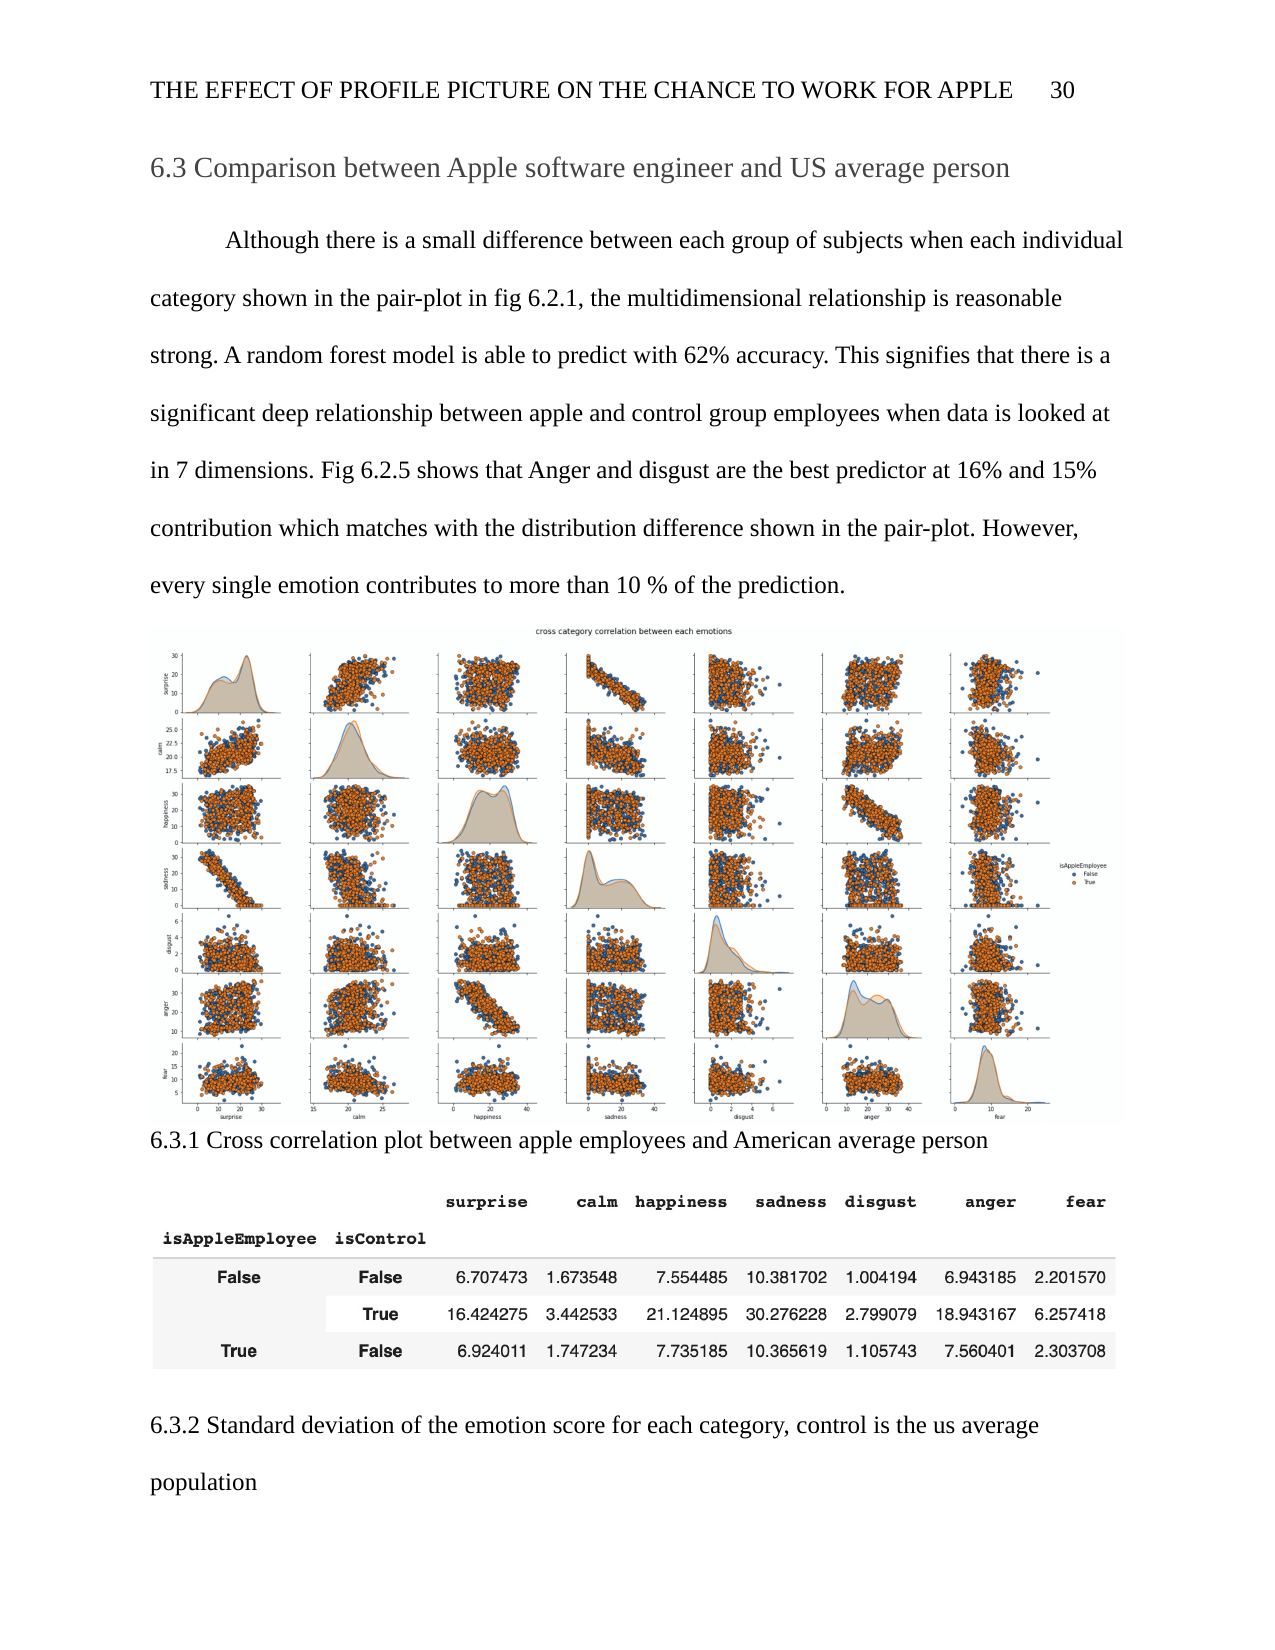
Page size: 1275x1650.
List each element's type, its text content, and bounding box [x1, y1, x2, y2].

subtitle 6.3 Comparison between Apple software engineer and US average person [150, 150, 1125, 183]
picture [150, 1182, 1125, 1381]
text 6.3.2 Standard deviation of the emotion score for each category, control is the us average population [150, 1410, 1125, 1496]
text 6.3.1 Cross correlation plot between apple employees and American average person [150, 1125, 1125, 1154]
picture [150, 627, 1125, 1125]
text Although there is a small difference between each group of subjects when each individual category shown in the pair-plot in fig 6.2.1, the multidimensional relationship is reasonable strong. A random forest model is able to predict with 62% accuracy. This signifies that there is a significant deep relationship between apple and control group employees when data is looked at in 7 dimensions. Fig 6.2.5 shows that Anger and disgust are the best predictor at 16% and 15% contribution which matches with the distribution difference shown in the pair-plot. However, every single emotion contributes to more than 10 % of the prediction. [150, 225, 1125, 599]
